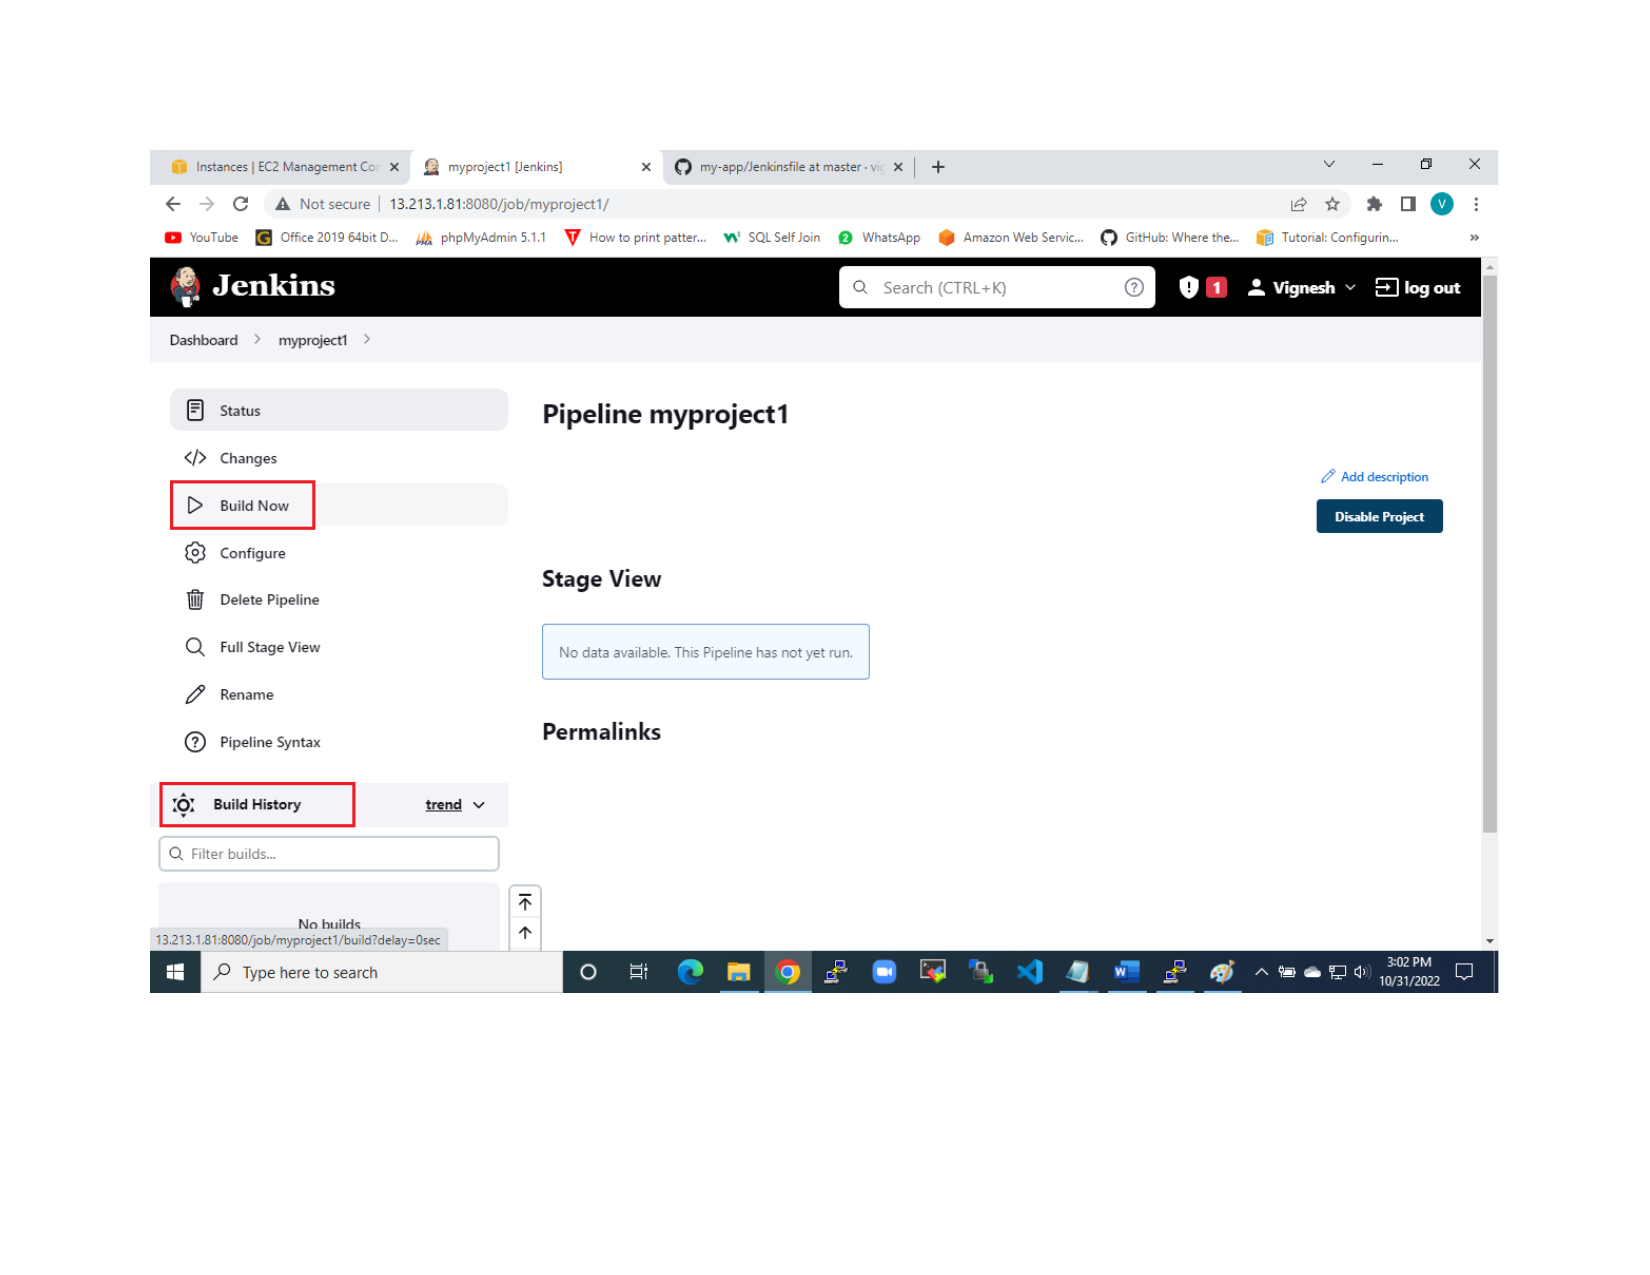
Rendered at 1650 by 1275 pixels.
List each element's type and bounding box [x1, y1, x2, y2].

picture [150, 150, 1499, 993]
